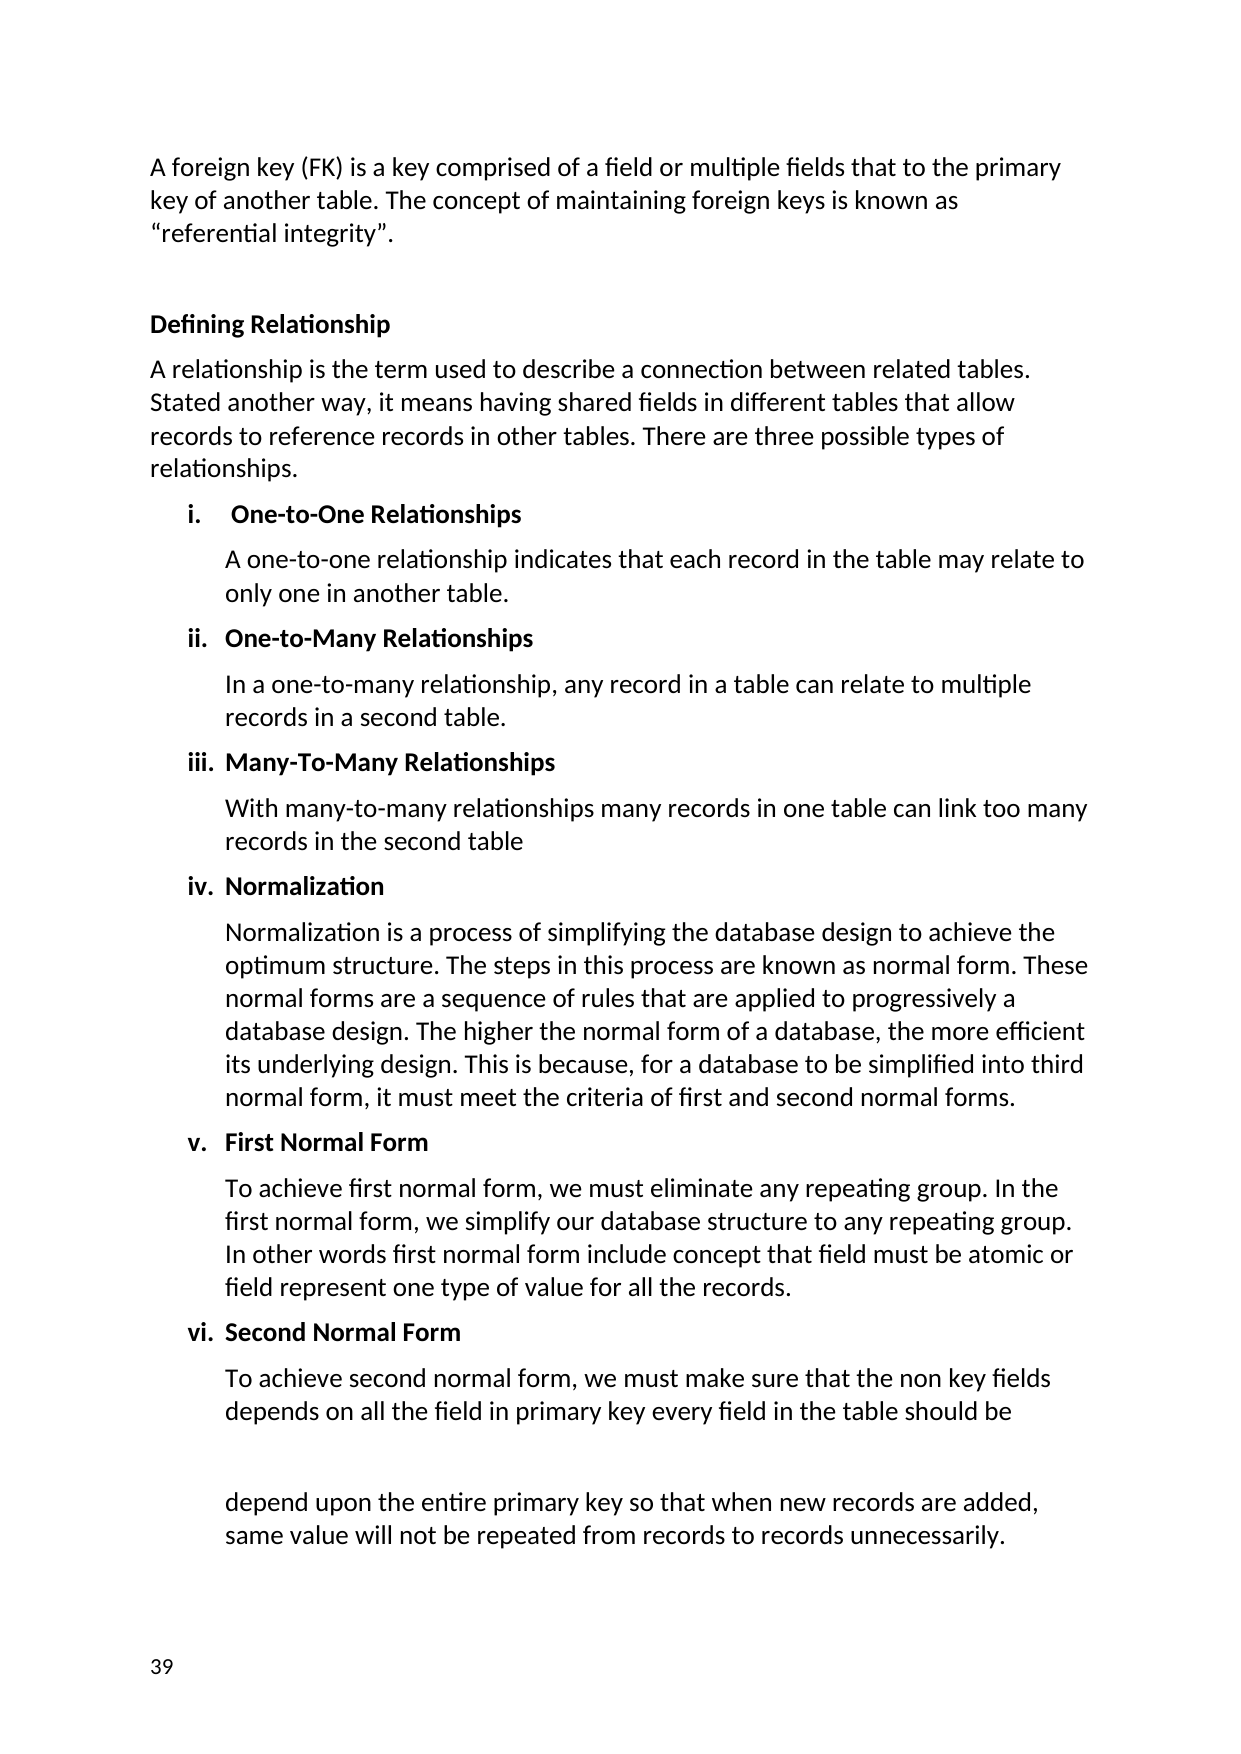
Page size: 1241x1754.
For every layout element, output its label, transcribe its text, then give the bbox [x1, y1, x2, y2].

text Defining Relationship [150, 307, 1090, 340]
list With many-to-many relationships many records in one table can link too many records in the second table [225, 791, 1090, 857]
list A one-to-one relationship indicates that each record in the table may relate to only one in another table. [225, 543, 1090, 609]
list Normalization [187, 869, 1090, 902]
list Many-To-Many Relationships [187, 745, 1090, 778]
list Second Normal Form [187, 1316, 1090, 1349]
list depend upon the entire primary key so that when new records are added, same value will not be repeated from records to records unnecessarily. [225, 1485, 1090, 1551]
list First Normal Form [187, 1126, 1090, 1158]
list One-to-One Relationships [187, 497, 1090, 530]
list Normalization is a process of simplifying the database design to achieve the optimum structure. The steps in this process are known as normal form. These normal forms are a sequence of rules that are applied to progressively a database design. The higher the normal form of a database, the more efficient its underlying design. This is because, for a database to be simplified into third normal form, it must meet the criteria of first and second normal forms. [225, 915, 1090, 1113]
text A foreign key (FK) is a key comprised of a field or multiple fields that to the primary key of another table. The concept of maintaining foreign keys is known as “referential integrity”. [150, 150, 1090, 249]
list One-to-Many Relationships [187, 621, 1090, 654]
list To achieve second normal form, we must make sure that the non key fields depends on all the field in primary key every field in the table should be [225, 1361, 1090, 1427]
text A relationship is the term used to describe a connection between related tables. Stated another way, it means having shared fields in different tables that allow records to reference records in other tables. There are three possible types of relationships. [150, 353, 1090, 485]
list To achieve first normal form, we must eliminate any repeating group. In the first normal form, we simplify our database structure to any repeating group. In other words first normal form include concept that field must be atomic or field represent one type of value for all the records. [225, 1171, 1090, 1303]
list In a one-to-many relationship, any record in a table can relate to multiple records in a second table. [225, 667, 1090, 733]
